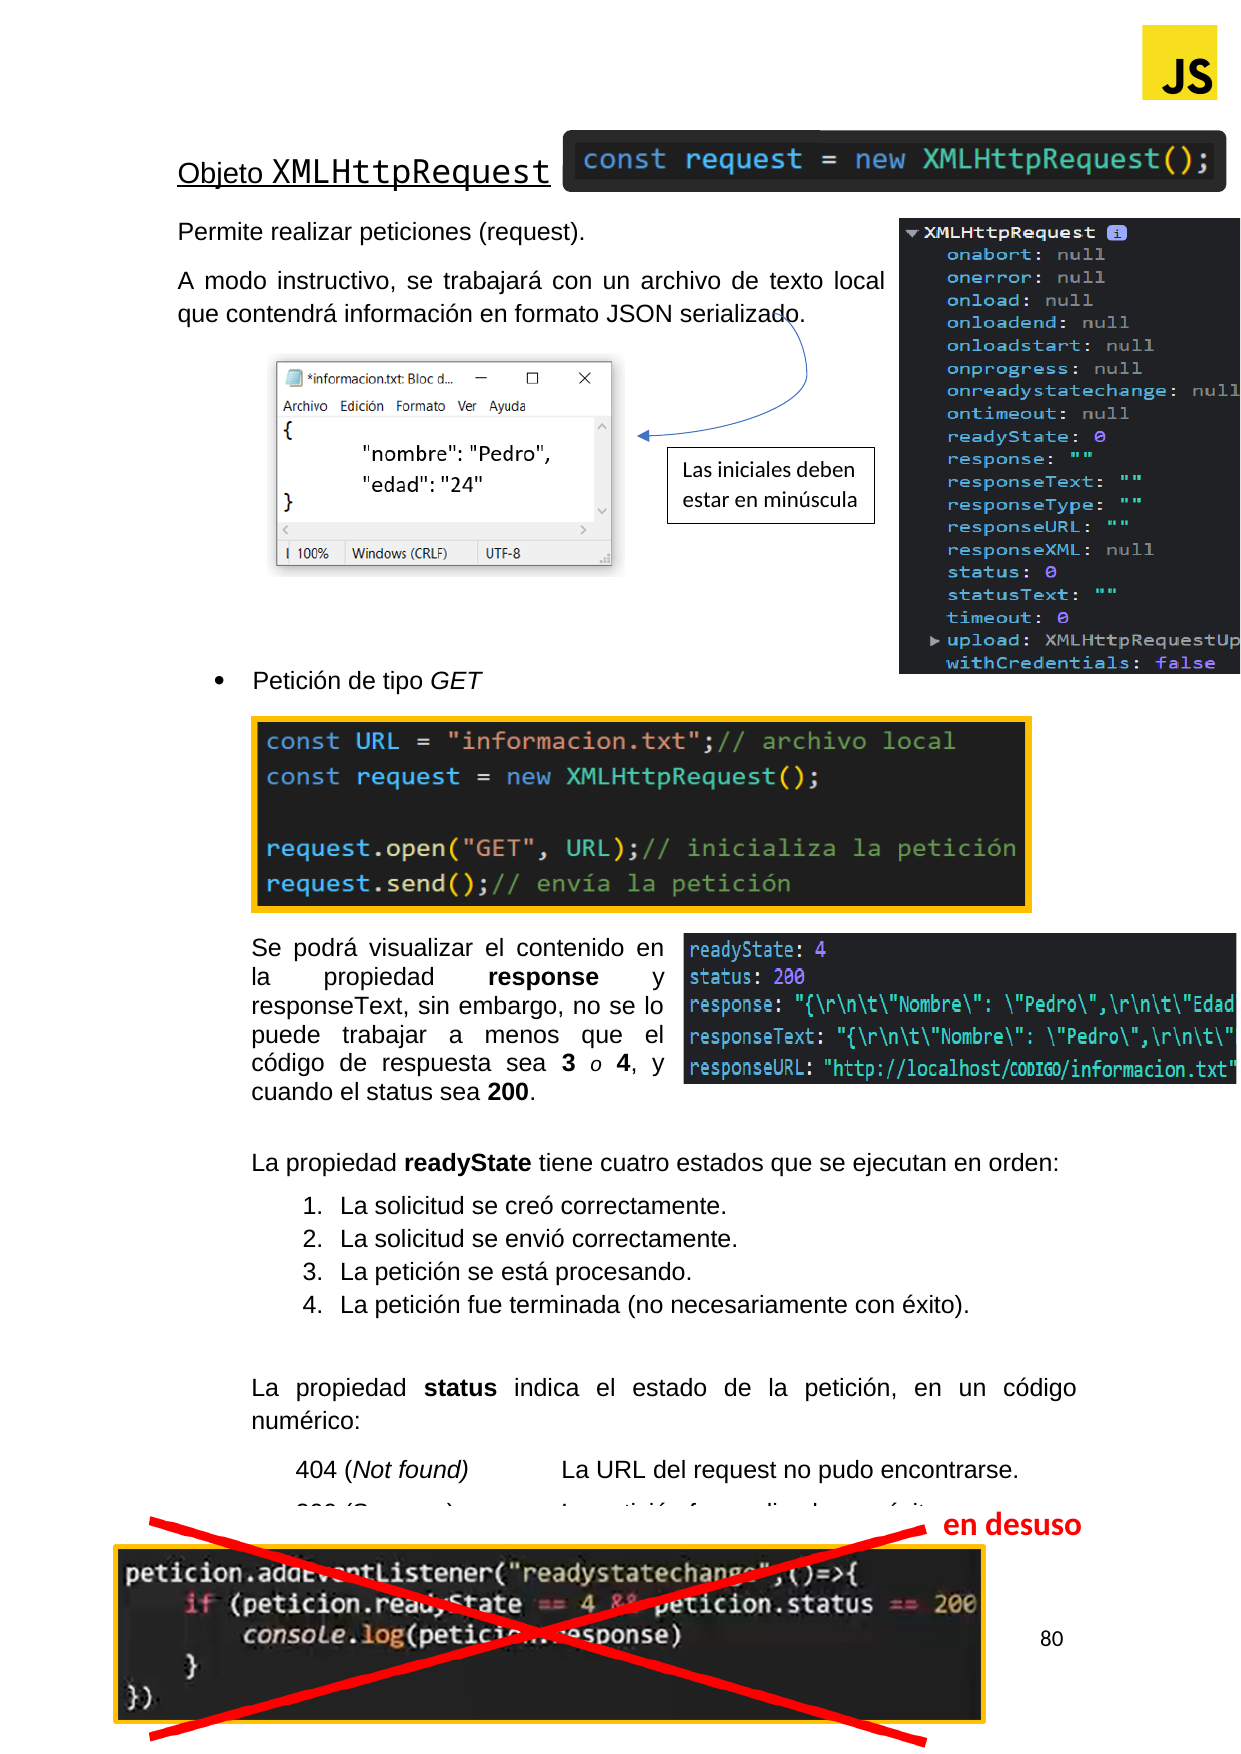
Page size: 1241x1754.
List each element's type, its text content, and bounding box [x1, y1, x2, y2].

picture [1142, 25, 1218, 100]
text Objeto XMLHttpRequest [177, 148, 1063, 193]
picture [257, 722, 1026, 906]
text 200 (Success) La petición fue realizada con éxito. [295, 1498, 1078, 1527]
text La propiedad status indica el estado de la petición, en un código numérico: [251, 1373, 1078, 1434]
text La propiedad readyState tiene cuatro estados que se ejecutan en orden: [251, 1147, 1063, 1176]
list La petición fue terminada (no necesariamente con éxito). [302, 1290, 1196, 1319]
text 404 (Not found) La URL del request no pudo encontrarse. [295, 1455, 1078, 1484]
text Permite realizar peticiones (request). [177, 216, 1063, 245]
text A modo instructivo, se trabajará con un archivo de texto local que contendrá información en formato JSON serializado. [177, 266, 886, 328]
list La solicitud se creó correctamente. [302, 1191, 1196, 1219]
picture [899, 218, 1241, 674]
picture [576, 143, 1213, 179]
list La petición se está procesando. [302, 1257, 1196, 1286]
text Se podrá visualizar el contenido en la propiedad response y responseText, sin embargo, no se lo puede trabajar a menos que el código de respuesta sea 3 o 4, y cuando el status sea 200. [251, 933, 1063, 1106]
picture [265, 348, 629, 577]
picture [104, 1506, 991, 1751]
list La solicitud se envió correctamente. [302, 1224, 1196, 1253]
picture [683, 933, 1237, 1084]
list Petición de tipo GET [215, 666, 1063, 694]
